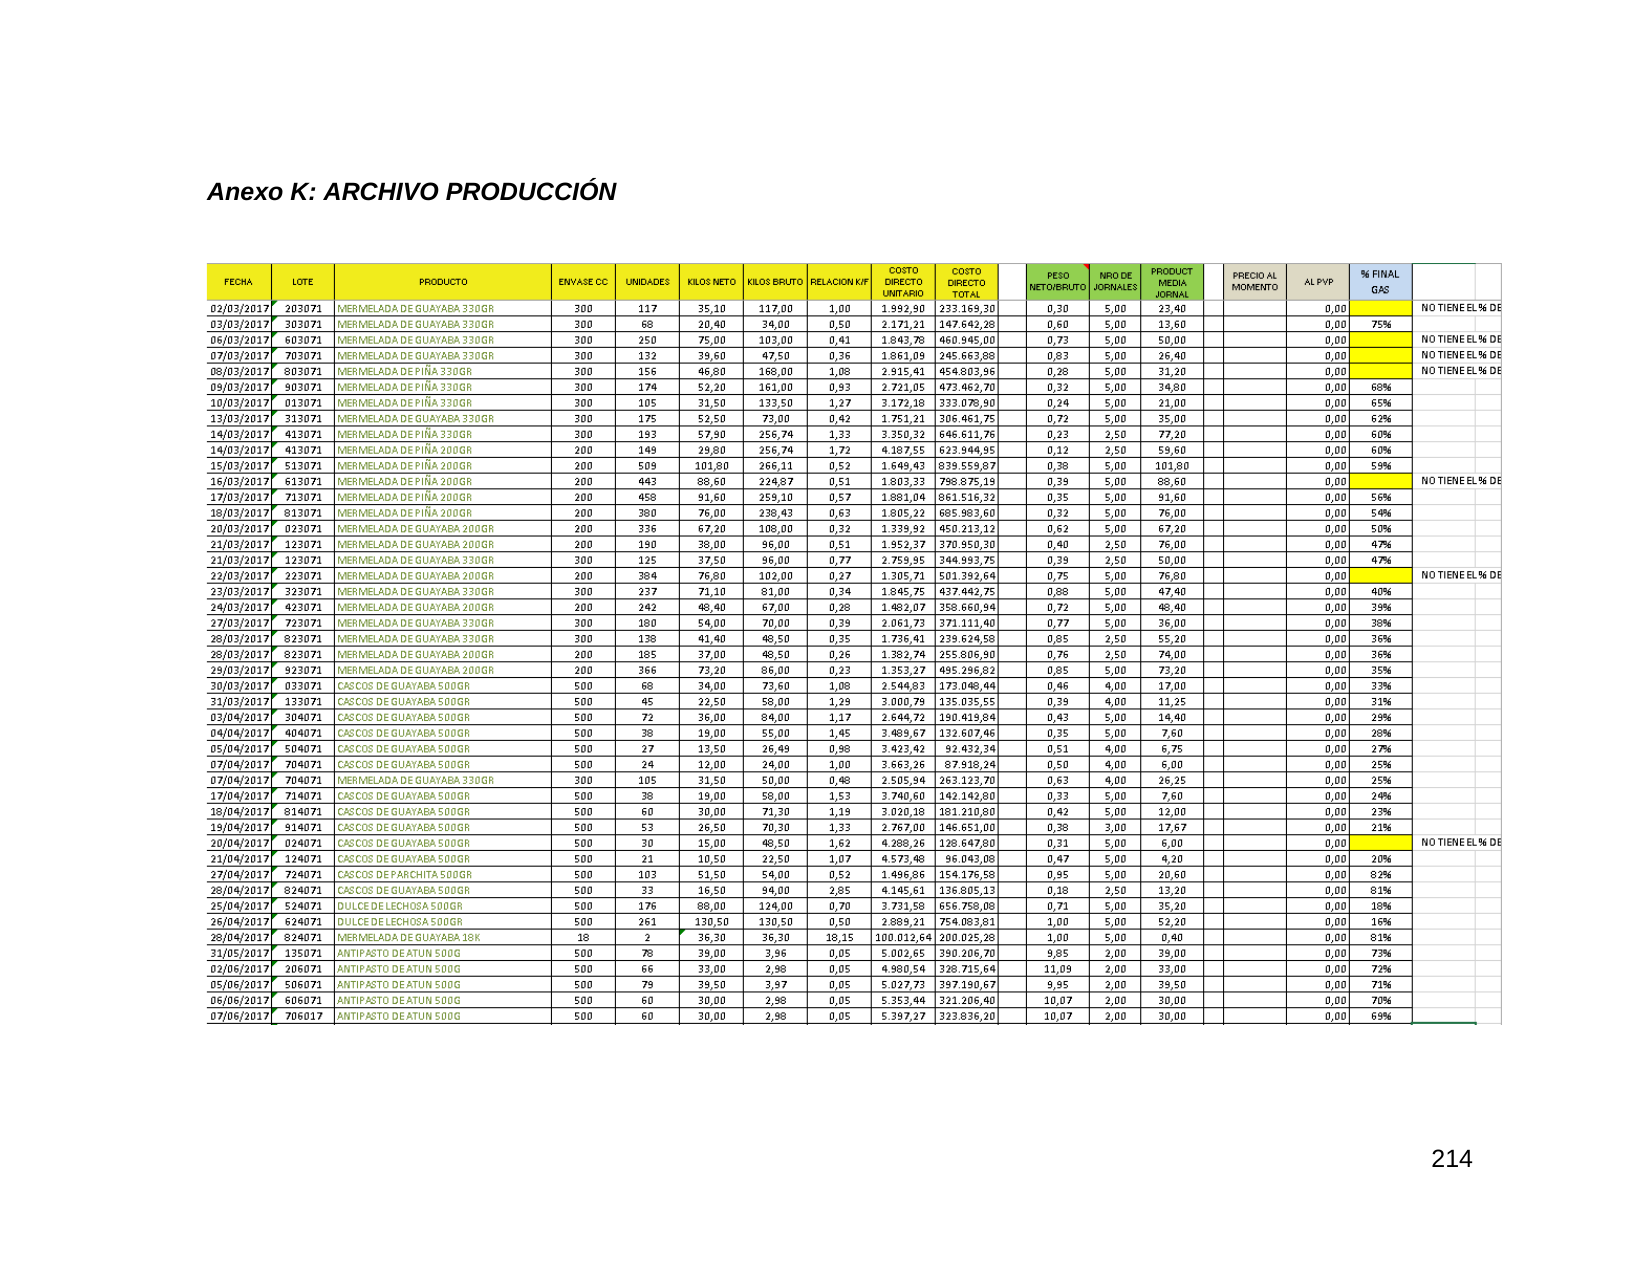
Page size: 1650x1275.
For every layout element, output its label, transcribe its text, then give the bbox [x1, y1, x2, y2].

picture [206, 263, 1503, 1025]
text Anexo K: ARCHIVO PRODUCCIÓN [177, 177, 1473, 206]
